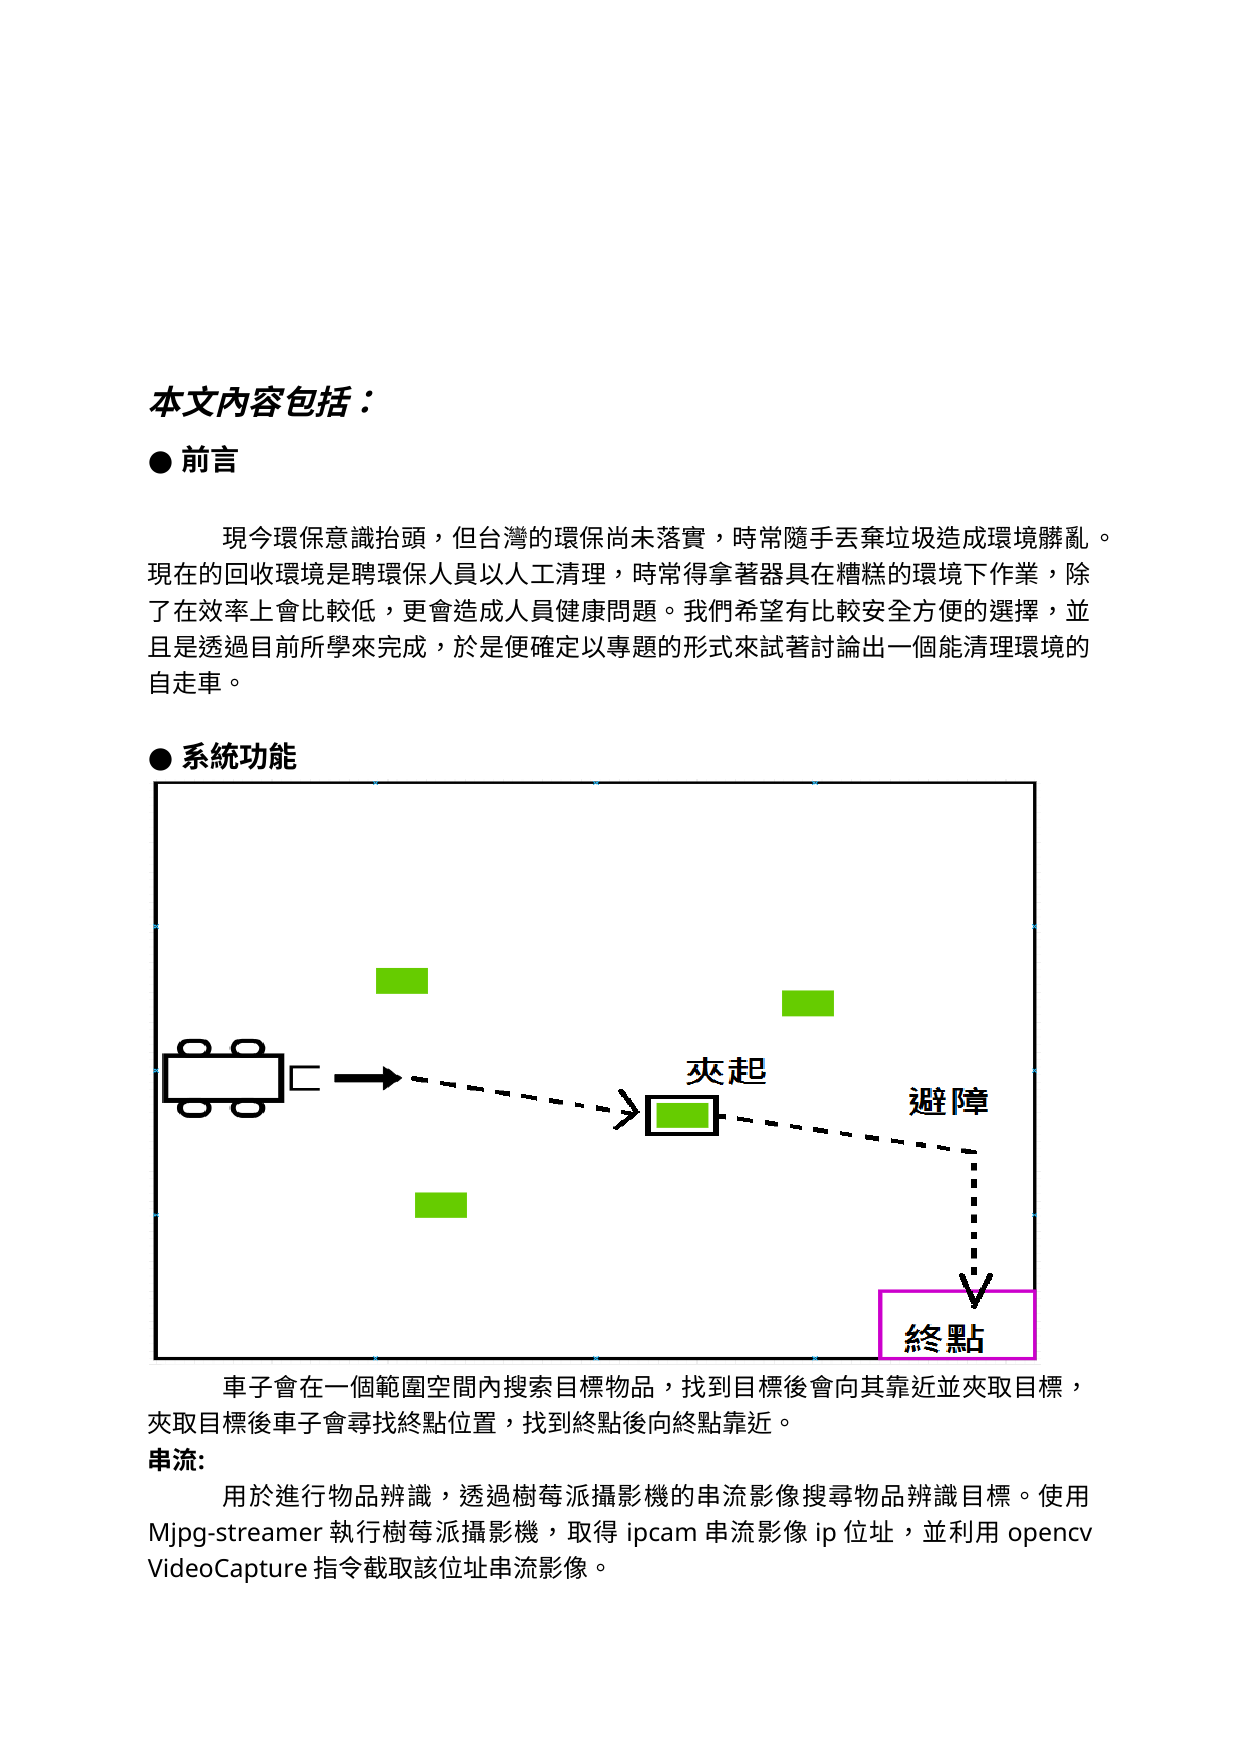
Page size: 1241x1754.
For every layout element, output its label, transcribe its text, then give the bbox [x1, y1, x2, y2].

text 現今環保意識抬頭，但台灣的環保尚未落實，時常隨手丟棄垃圾造成環境髒亂。現在的回收環境是聘環保人員以人工清理，時常得拿著器具在糟糕的環境下作業，除了在效率上會比較低，更會造成人員健康問題。我們希望有比較安全方便的選擇，並且是透過目前所學來完成，於是便確定以專題的形式來試著討論出一個能清理環境的自走車。 [148, 519, 1092, 700]
picture [147, 776, 1048, 1368]
text 串流: [148, 1440, 1092, 1476]
text 車子會在一個範圍空間內搜索目標物品，找到目標後會向其靠近並夾取目標，夾取目標後車子會尋找終點位置，找到終點後向終點靠近。 [148, 1368, 1092, 1440]
text ● 前言 [148, 437, 1092, 479]
text 用於進行物品辨識，透過樹莓派攝影機的串流影像搜尋物品辨識目標。使用Mjpg-streamer執行樹莓派攝影機，取得ipcam串流影像ip位址，並利用opencv VideoCapture指令截取該位址串流影像。 [148, 1476, 1092, 1585]
text 本文內容包括： [148, 376, 1092, 424]
text ● 系統功能 [148, 734, 1092, 776]
